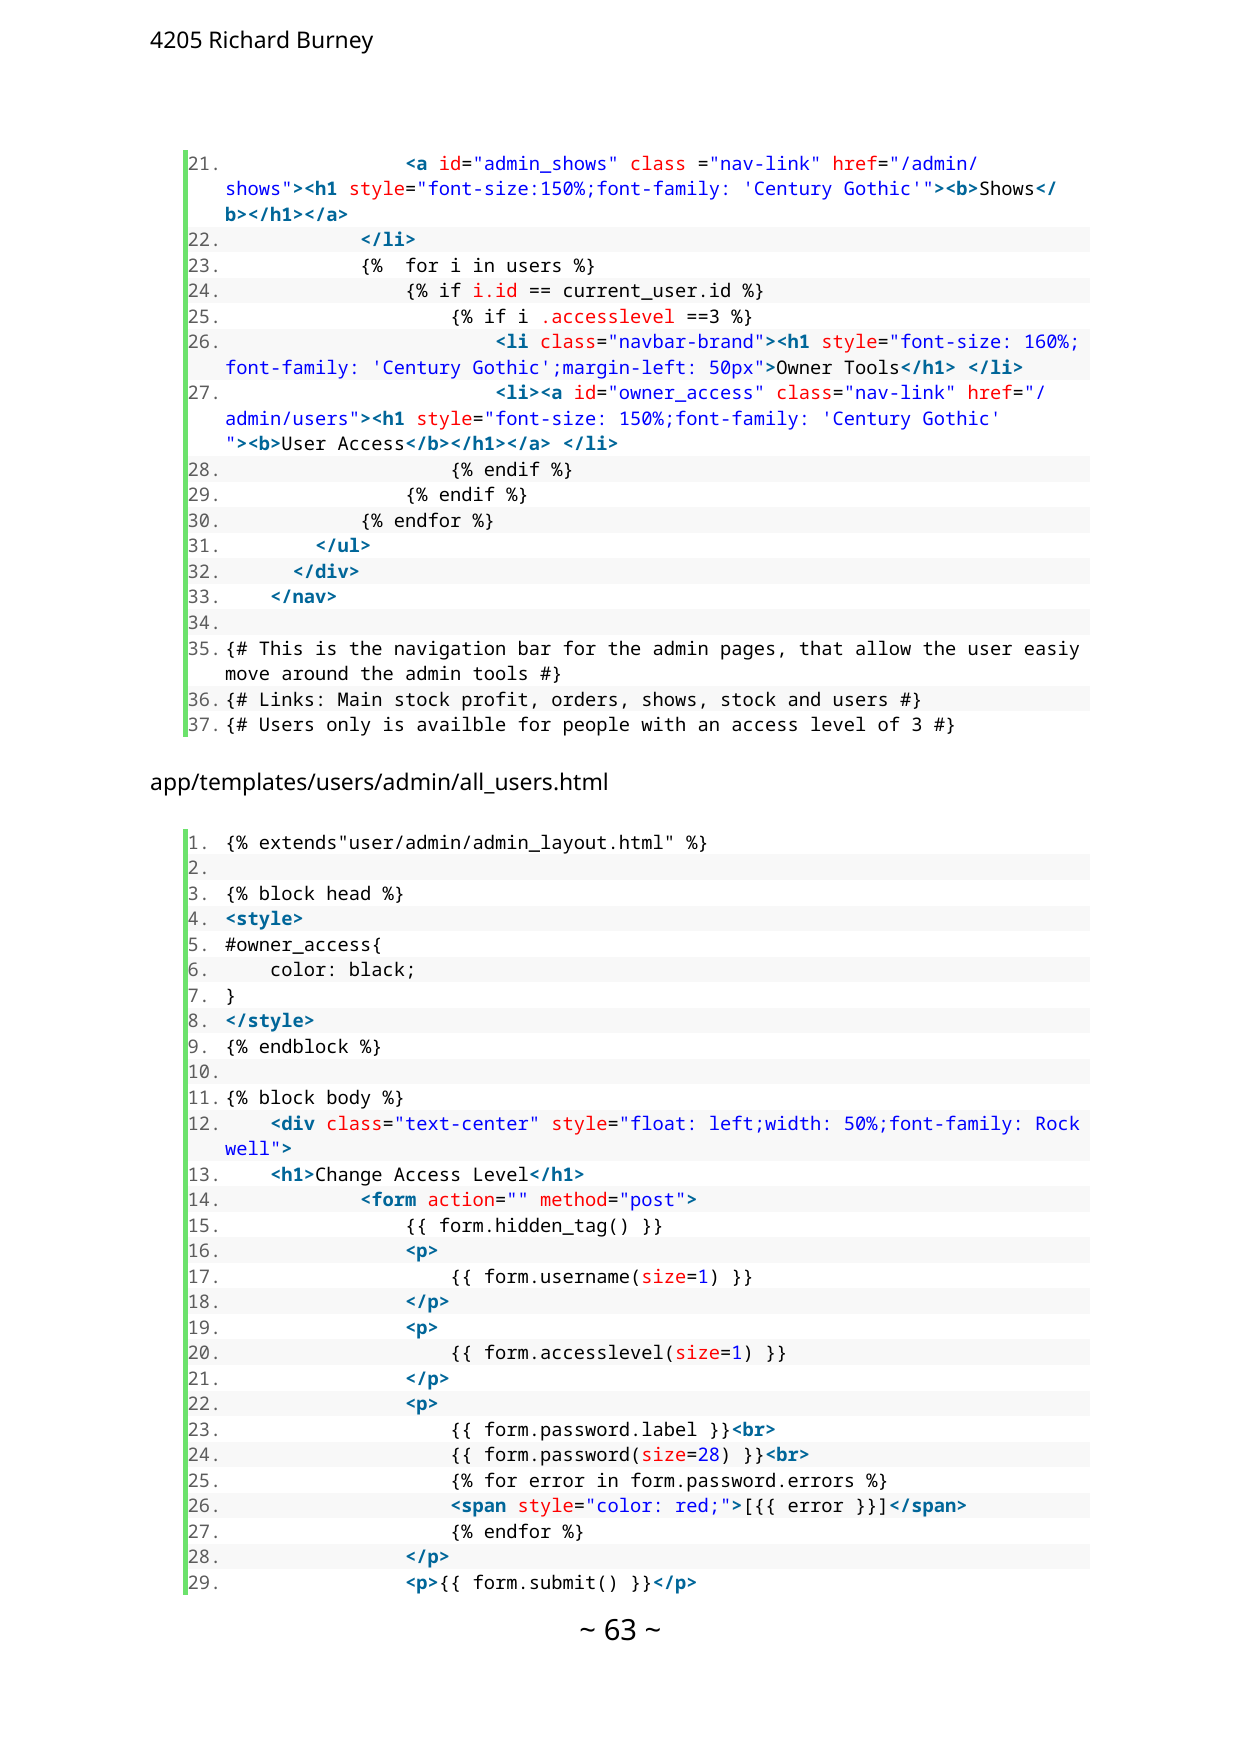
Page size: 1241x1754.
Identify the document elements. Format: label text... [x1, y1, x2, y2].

list {% endfor %} [188, 507, 1090, 533]
list {{ form.username(size=1) }} [188, 1263, 1090, 1288]
list <form action="" method="post"> [188, 1186, 1090, 1212]
list {{ form.password(size=28) }}<br> [188, 1442, 1090, 1467]
list {# This is the navigation bar for the admin pages, that allow the user easiy move around the admin tools #} [188, 635, 1090, 686]
list </p> [188, 1365, 1090, 1391]
list </ul> [188, 533, 1090, 558]
list <div class="text-center" style="float: left;width: 50%;font-family: Rockwell"> [188, 1110, 1090, 1161]
list <p> [188, 1391, 1090, 1416]
list </p> [188, 1288, 1090, 1314]
list {% block body %} [188, 1084, 1090, 1110]
list } [188, 982, 1090, 1008]
list </div> [188, 558, 1090, 584]
list <li><a id="owner_access" class="nav-link" href="/admin/users"><h1 style="font-size: 150%;font-family: 'Century Gothic'"><b>User Access</b></h1></a> </li> [188, 380, 1090, 456]
list color: black; [188, 957, 1090, 982]
list <p>{{ form.submit() }}</p> [188, 1569, 1090, 1595]
list {% block head %} [188, 880, 1090, 906]
list <span style="color: red;">[{{ error }}]</span> [188, 1493, 1090, 1518]
list {% if i .accesslevel ==3 %} [188, 303, 1090, 329]
list <p> [188, 1237, 1090, 1263]
list <style> [188, 906, 1090, 931]
list {% for error in form.password.errors %} [188, 1467, 1090, 1493]
list <p> [188, 1314, 1090, 1339]
list {{ form.password.label }}<br> [188, 1416, 1090, 1442]
list </li> [188, 227, 1090, 252]
list <h1>Change Access Level</h1> [188, 1161, 1090, 1186]
list {% endif %} [188, 456, 1090, 482]
list {% endfor %} [188, 1518, 1090, 1544]
list {% if i.id == current_user.id %} [188, 278, 1090, 303]
list {{ form.accesslevel(size=1) }} [188, 1339, 1090, 1365]
list <a id="admin_shows" class ="nav-link" href="/admin/shows"><h1 style="font-size:150%;font-family: 'Century Gothic'"><b>Shows</b></h1></a> [188, 150, 1090, 227]
list <li class="navbar-brand"><h1 style="font-size: 160%;font-family: 'Century Gothic';margin-left: 50px">Owner Tools</h1> </li> [188, 329, 1090, 380]
text app/templates/users/admin/all_users.html [150, 766, 1090, 797]
list </style> [188, 1008, 1090, 1033]
list </nav> [188, 584, 1090, 609]
list {# Users only is availble for people with an access level of 3 #} [188, 711, 1090, 737]
list </p> [188, 1544, 1090, 1569]
list {{ form.hidden_tag() }} [188, 1212, 1090, 1237]
list {% for i in users %} [188, 252, 1090, 278]
list {% extends"user/admin/admin_layout.html" %} [188, 829, 1090, 854]
list {% endif %} [188, 482, 1090, 507]
list {% endblock %} [188, 1033, 1090, 1059]
list #owner_access{ [188, 931, 1090, 957]
list {# Links: Main stock profit, orders, shows, stock and users #} [188, 686, 1090, 711]
